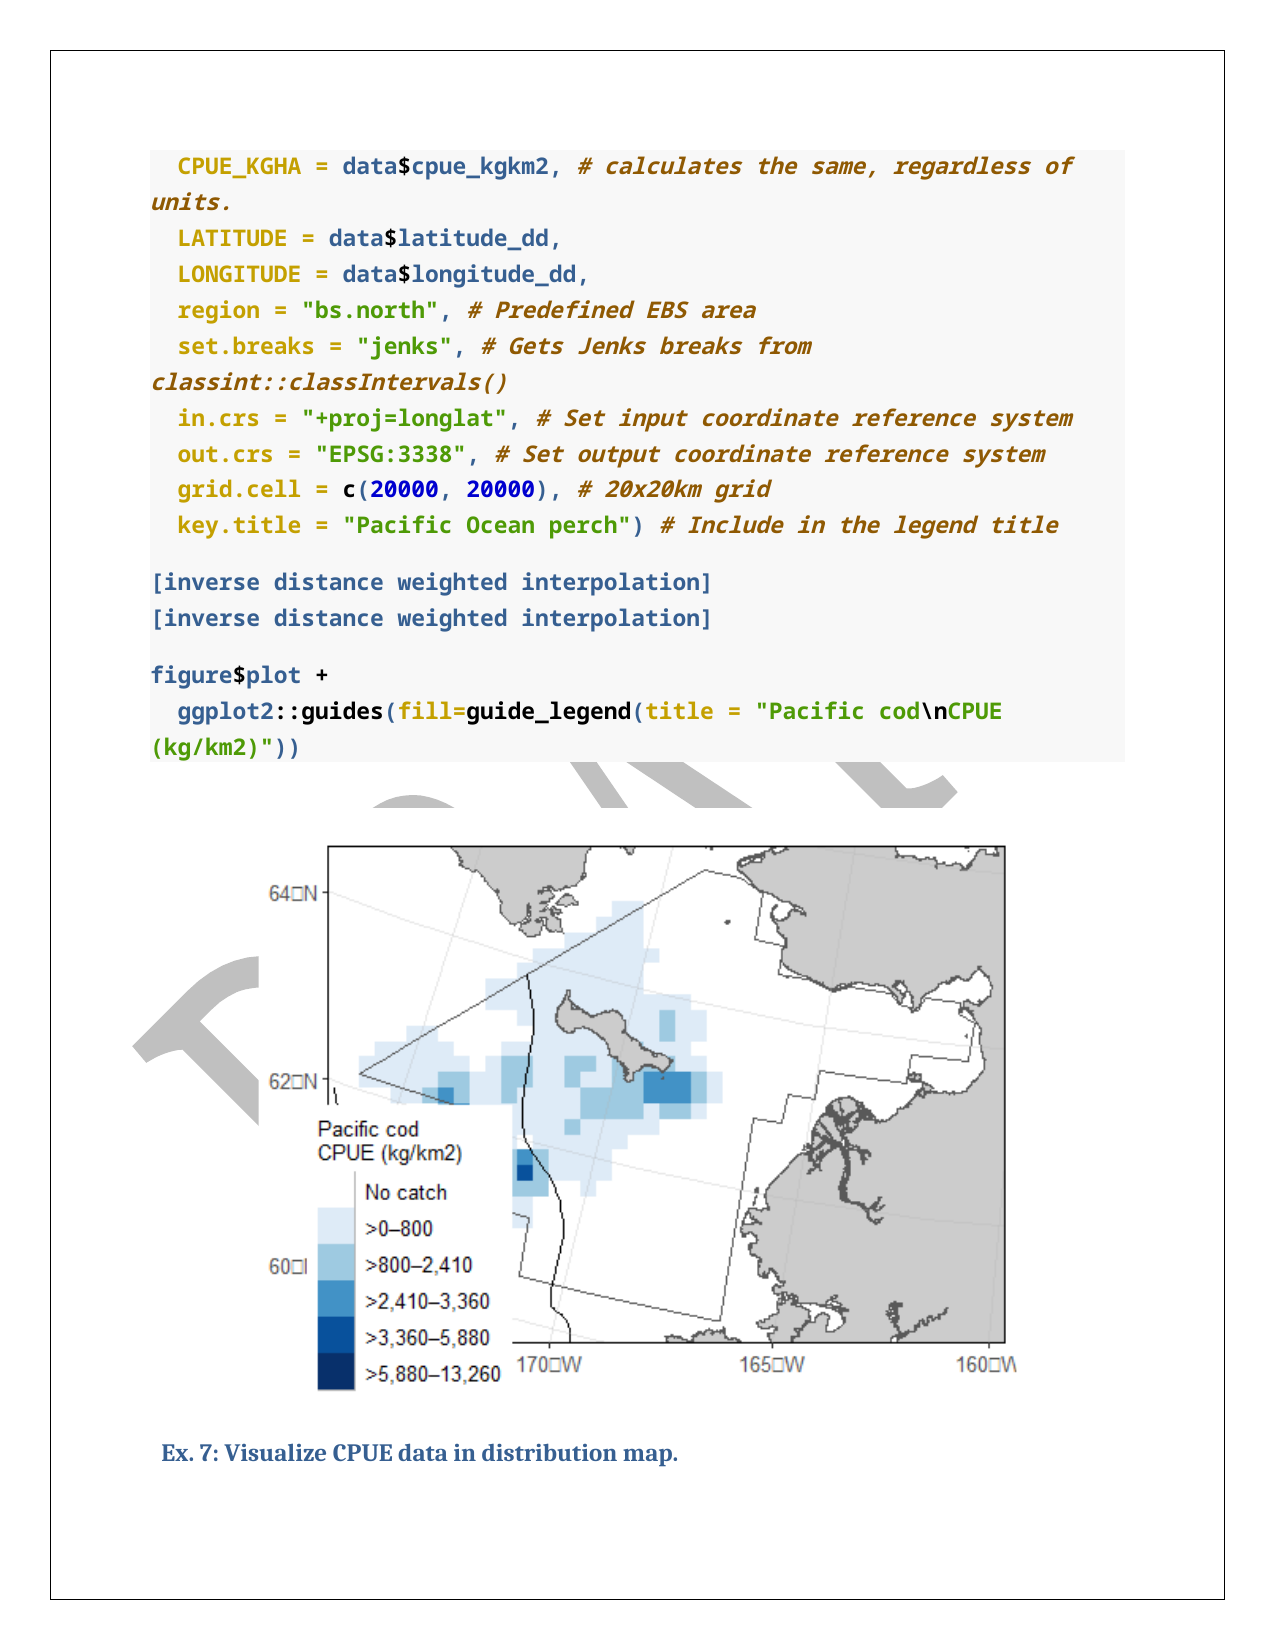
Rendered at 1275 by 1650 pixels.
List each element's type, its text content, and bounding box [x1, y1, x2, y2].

text [inverse distance weighted interpolation] [inverse distance weighted interpolation] [150, 566, 1125, 633]
picture [258, 808, 1017, 1415]
table_header [150, 788, 1125, 1493]
text [150, 150, 1125, 541]
text figure$plot + ggplot2::guides(fill=guide_legend(title = "Pacific cod\nCPUE (kg/km2)")) [150, 659, 1125, 762]
